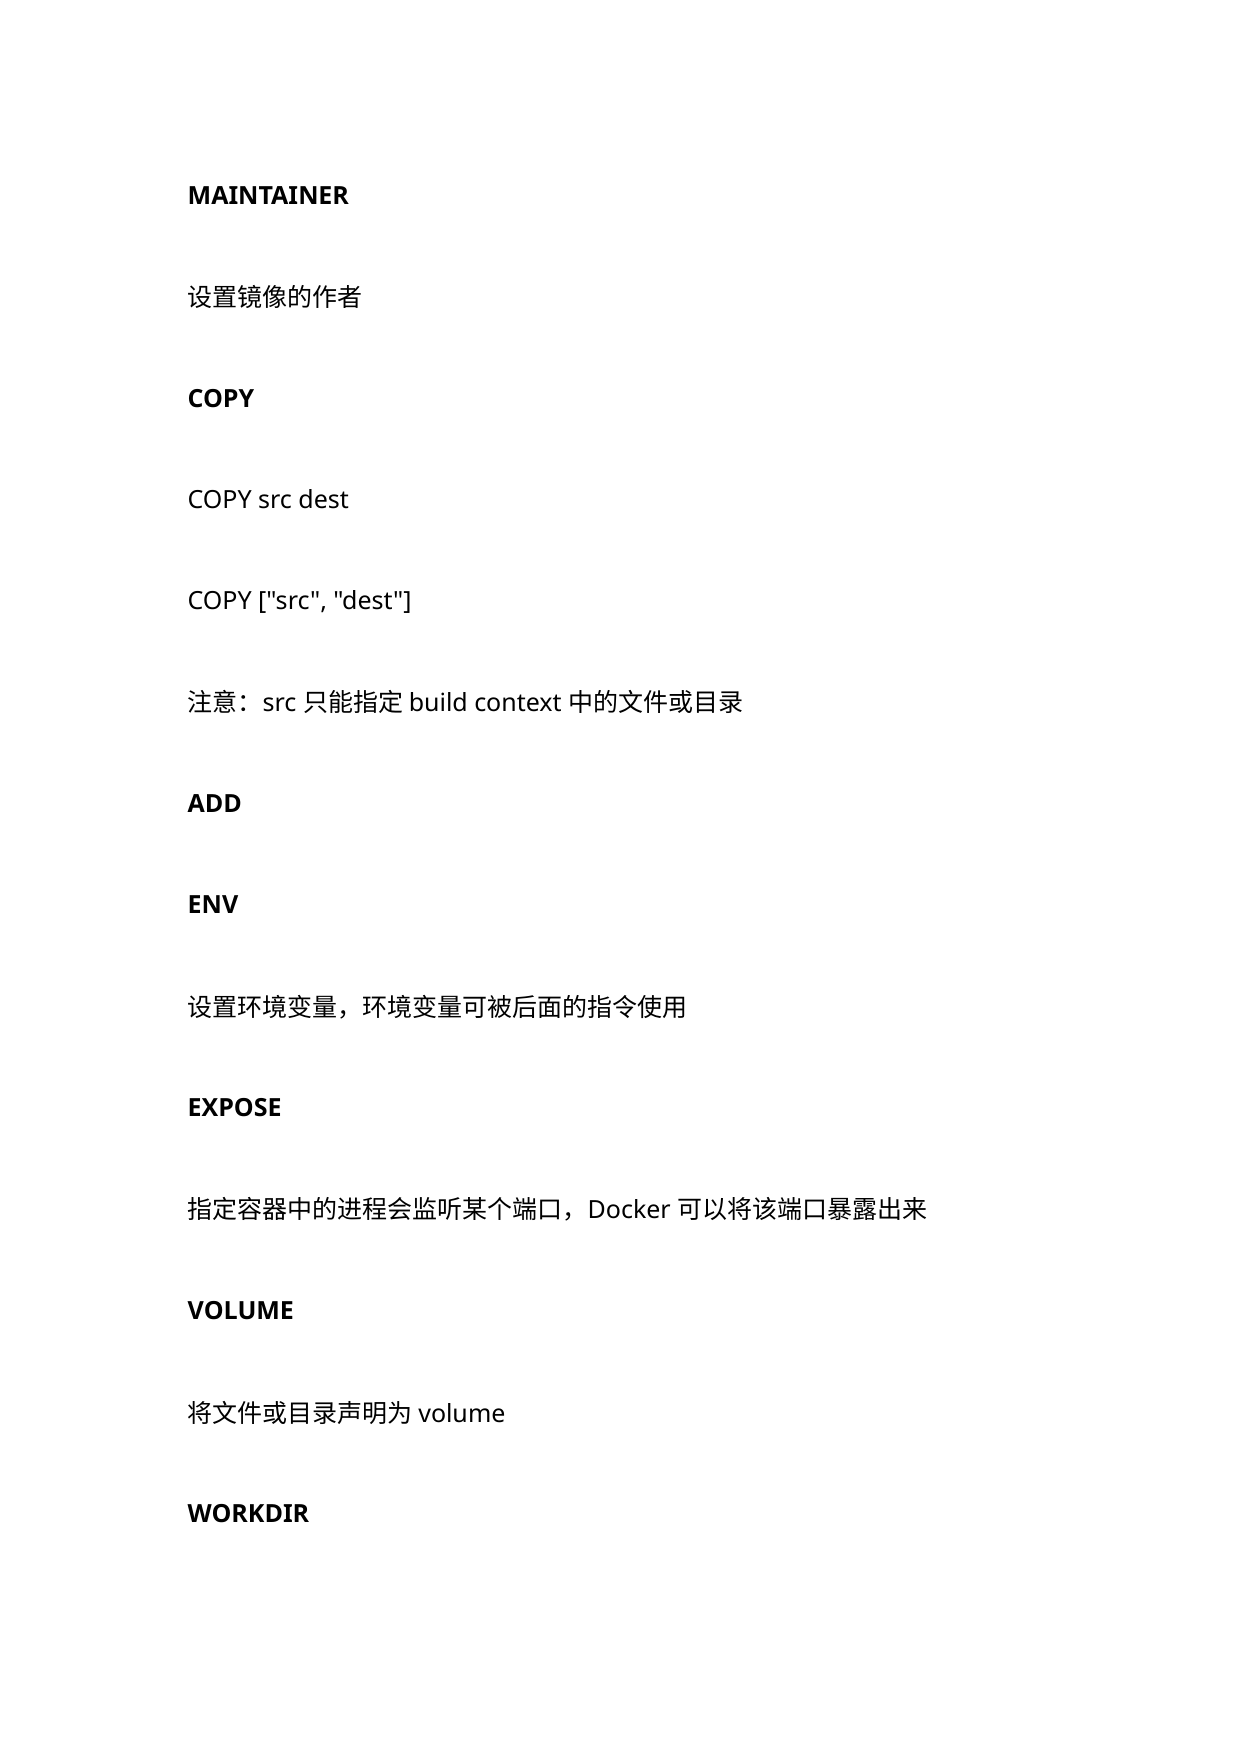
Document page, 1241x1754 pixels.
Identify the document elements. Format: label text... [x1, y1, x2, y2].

text MAINTAINER [187, 162, 1053, 227]
text 注意：src 只能指定 build context 中的文件或目录 [187, 668, 1053, 733]
text 指定容器中的进程会监听某个端口，Docker 可以将该端口暴露出来 [187, 1176, 1053, 1241]
text 设置环境变量，环境变量可被后面的指令使用 [187, 973, 1053, 1038]
text COPY [187, 365, 1053, 430]
text 将文件或目录声明为 volume [187, 1379, 1053, 1444]
text VOLUME [187, 1277, 1053, 1342]
text COPY src dest [187, 466, 1053, 531]
text WORKDIR [187, 1481, 1053, 1546]
text EXPOSE [187, 1074, 1053, 1139]
text 设置镜像的作者 [187, 263, 1053, 328]
text ENV [187, 871, 1053, 936]
text ADD [187, 770, 1053, 835]
text COPY ["src", "dest"] [187, 567, 1053, 632]
